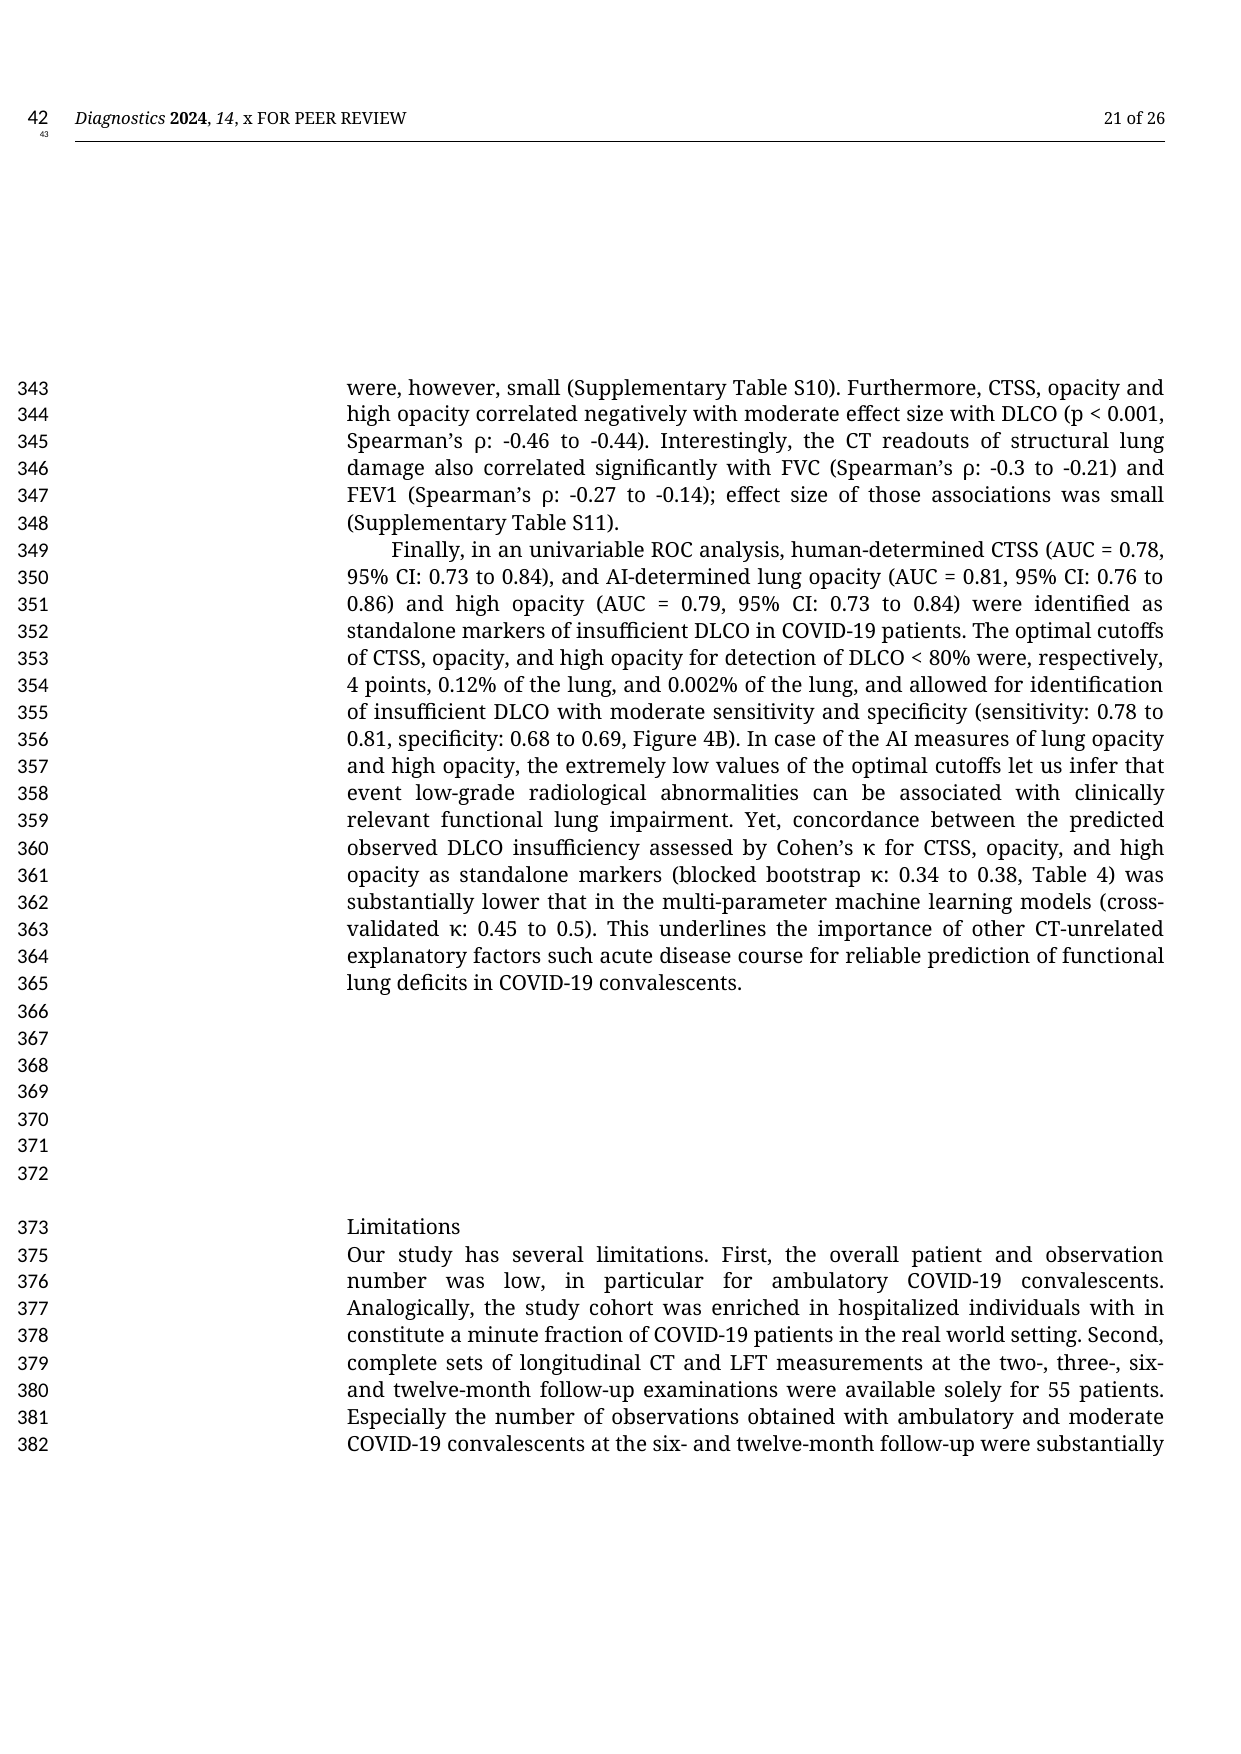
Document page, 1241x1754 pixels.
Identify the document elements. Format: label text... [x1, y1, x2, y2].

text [347, 1241, 1165, 1457]
text Finally, in an univariable ROC analysis, human-determined CTSS (AUC = 0.78, 95% CI: 0.73 to 0.84), and AI-determined lung opacity (AUC = 0.81, 95% CI: 0.76 to 0.86) and high opacity (AUC = 0.79, 95% CI: 0.73 to 0.84) were identified as standalone markers of insufficient DLCO in COVID-19 patients. The optimal cutoffs of CTSS, opacity, and high opacity for detection of DLCO < 80% were, respectively, 4 points, 0.12% of the lung, and 0.002% of the lung, and allowed for identification of insufficient DLCO with moderate sensitivity and specificity (sensitivity: 0.78 to 0.81, specificity: 0.68 to 0.69, Figure 4B). In case of the AI measures of lung opacity and high opacity, the extremely low values of the optimal cutoffs let us infer that event low-grade radiological abnormalities can be associated with clinically relevant functional lung impairment. Yet, concordance between the predicted observed DLCO insufficiency assessed by Cohen’s κ for CTSS, opacity, and high opacity as standalone markers (blocked bootstrap κ: 0.34 to 0.38, Table 4) was substantially lower that in the multi-parameter machine learning models (cross-validated κ: 0.45 to 0.5). This underlines the importance of other CT-unrelated explanatory factors such acute disease course for reliable prediction of functional lung deficits in COVID-19 convalescents. [347, 536, 1165, 996]
text Limitations [347, 1185, 1165, 1241]
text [347, 374, 1165, 536]
